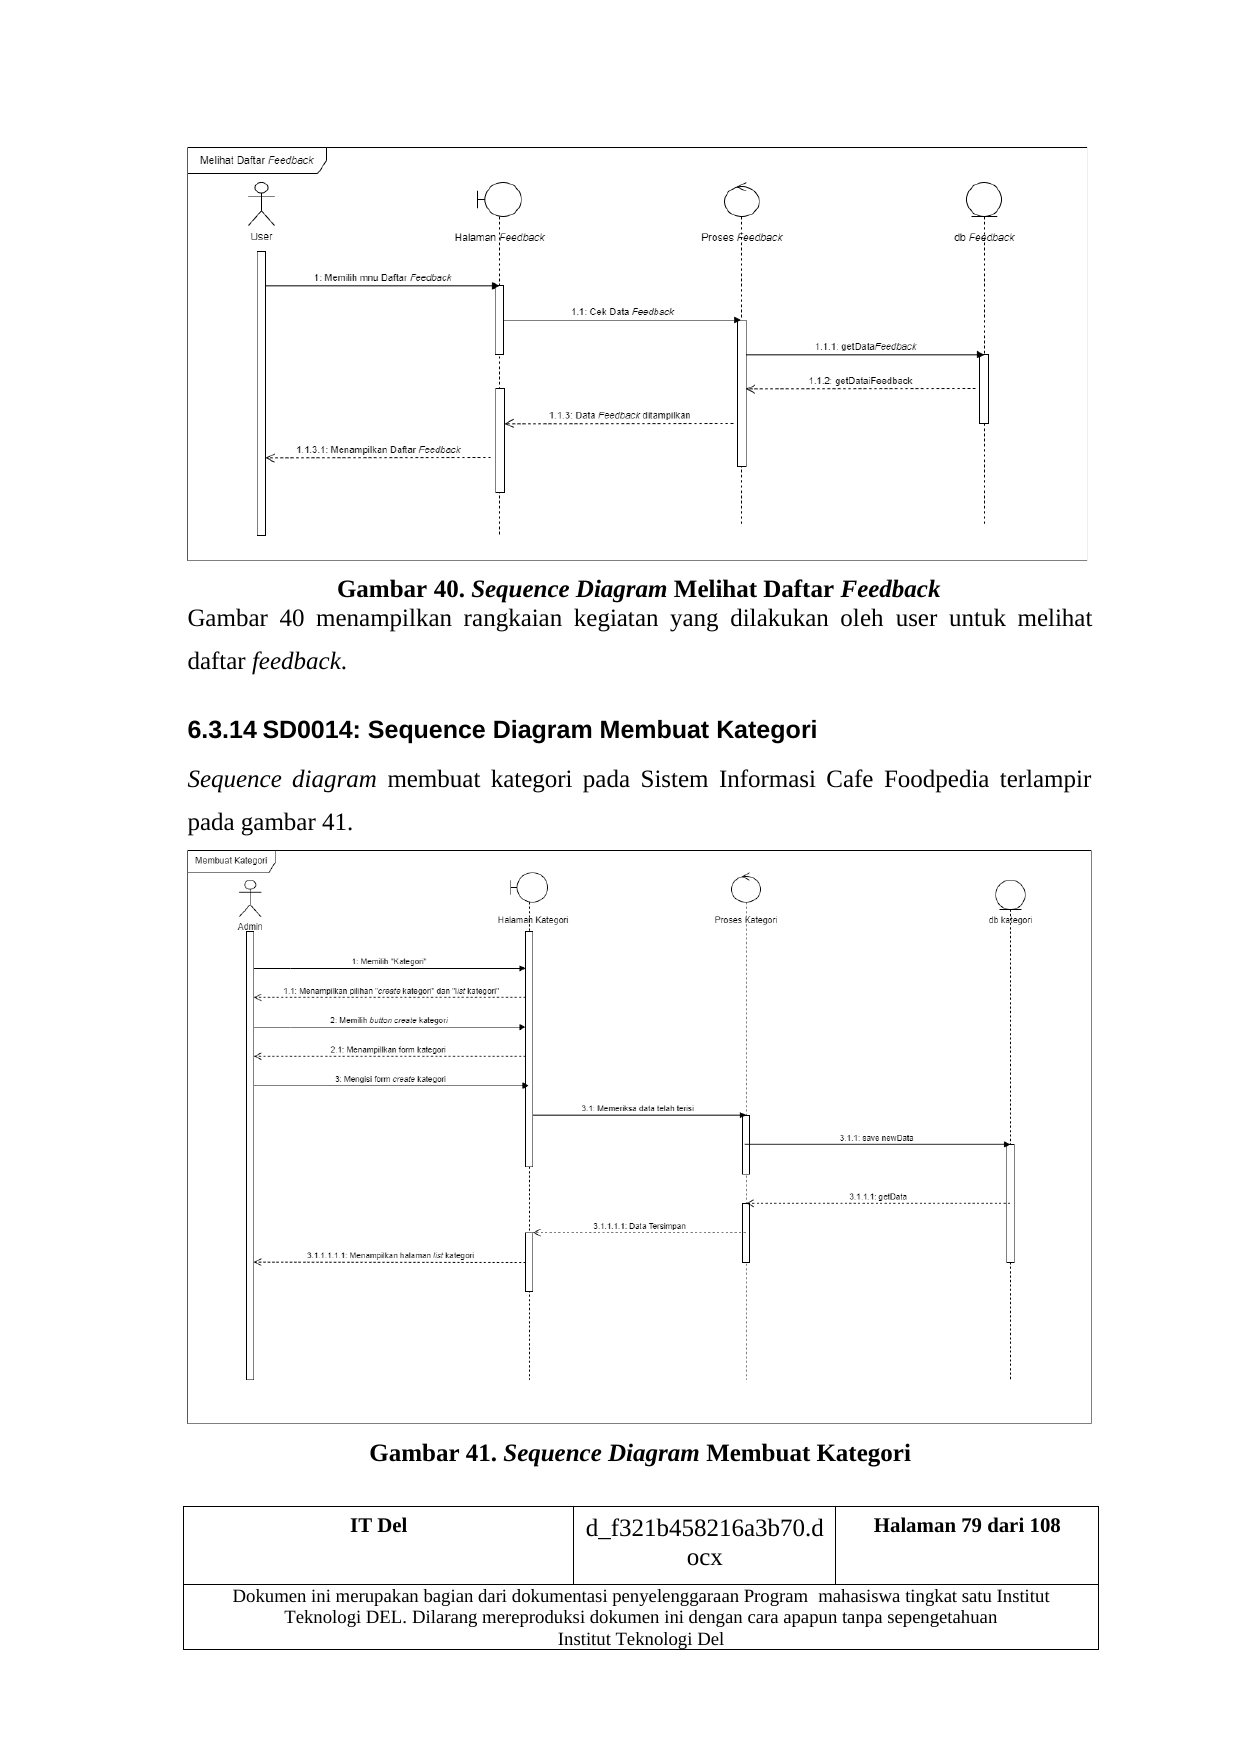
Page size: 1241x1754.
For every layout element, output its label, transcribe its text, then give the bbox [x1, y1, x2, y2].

text Gambar 41. Sequence Diagram Membuat Kategori [187, 1438, 1092, 1467]
text Gambar 40. Sequence Diagram Melihat Daftar Feedback [187, 574, 1092, 603]
picture [187, 147, 1088, 561]
subtitle SD0014: Sequence Diagram Membuat Kategori [187, 714, 1092, 743]
text Gambar 40 menampilkan rangkaian kegiatan yang dilakukan oleh user untuk melihat daftar feedback. [187, 603, 1092, 675]
picture [187, 850, 1092, 1424]
text Sequence diagram membuat kategori pada Sistem Informasi Cafe Foodpedia terlampir pada gambar 41. [187, 764, 1092, 836]
